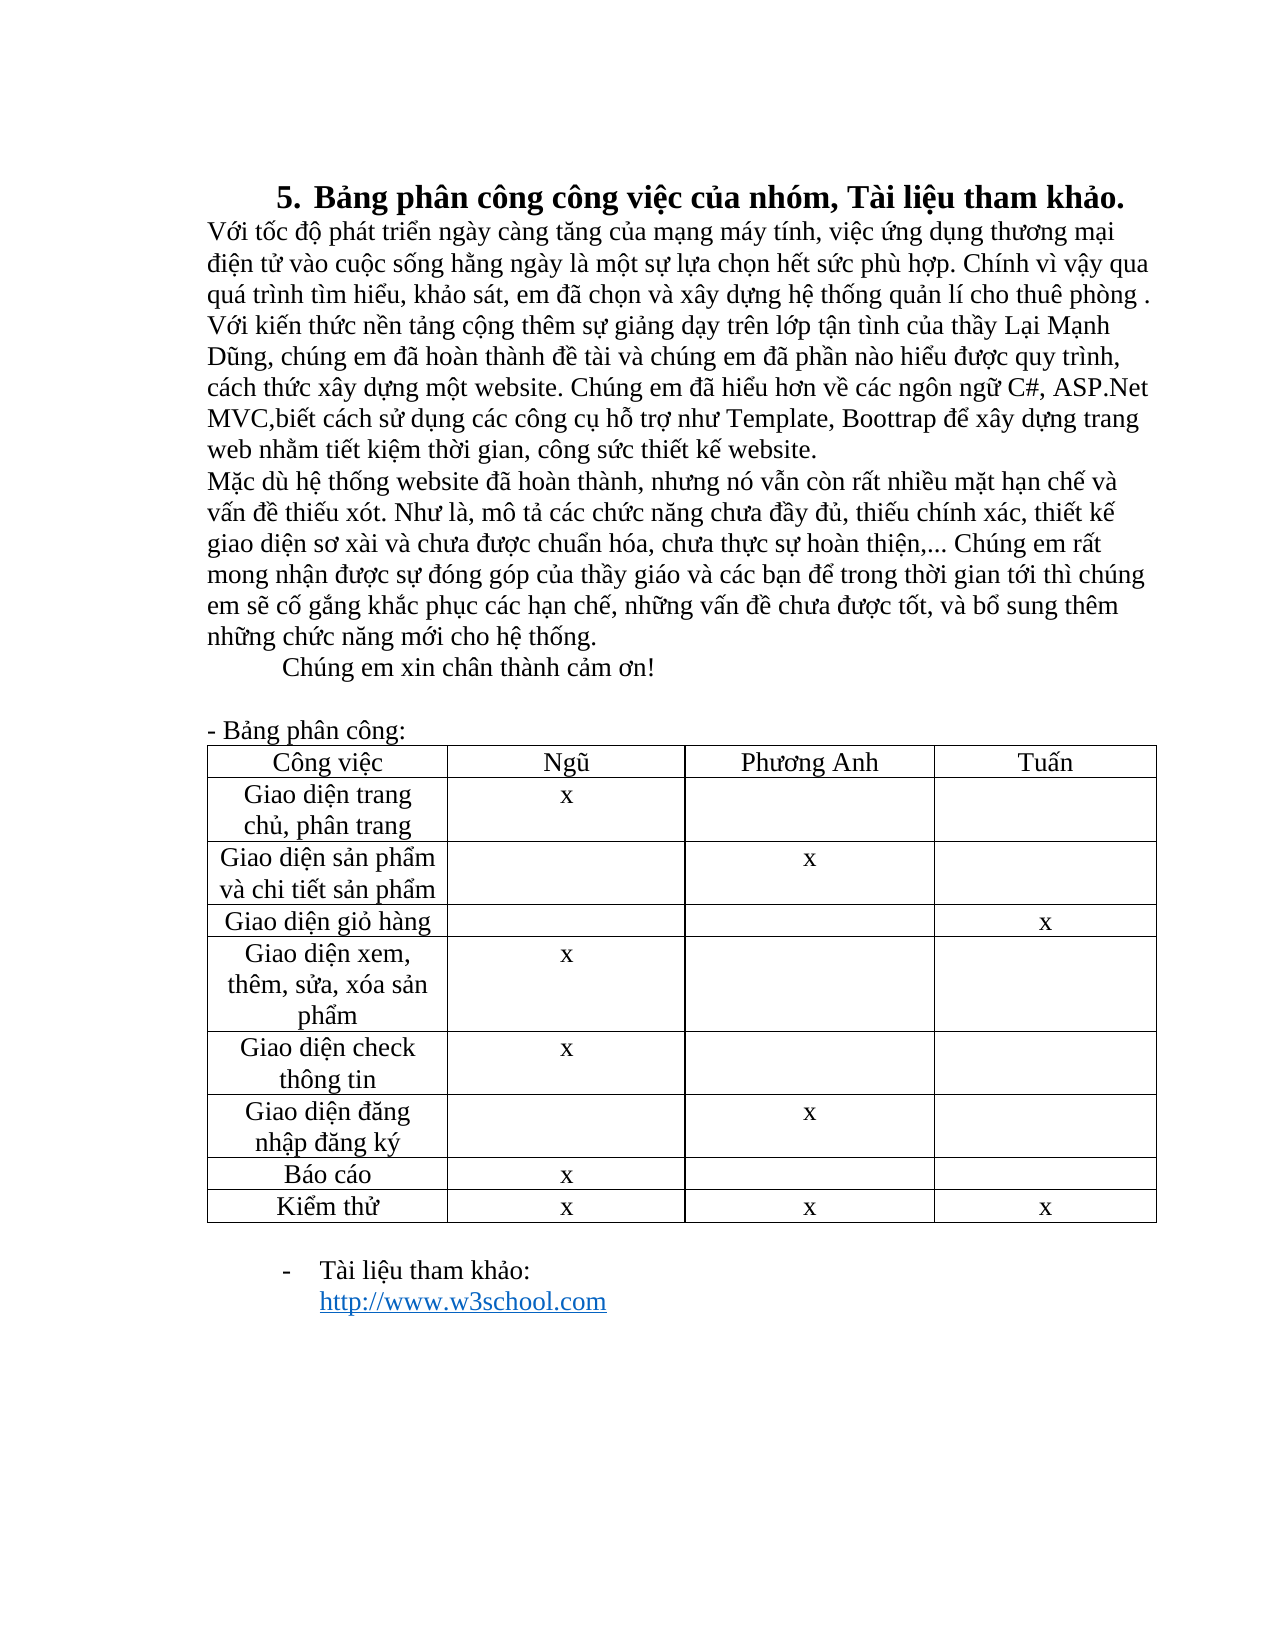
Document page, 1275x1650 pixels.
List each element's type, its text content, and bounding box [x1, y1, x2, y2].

table_cell Giao diện giỏ hàng [208, 905, 447, 936]
table_cell Báo cáo [208, 1158, 447, 1189]
table_cell [935, 937, 1156, 1031]
table_cell [935, 1032, 1156, 1094]
list Tài liệu tham khảo: [282, 1254, 1157, 1285]
table_header Phương Anh [686, 746, 934, 777]
table_header Công việc [208, 746, 447, 777]
text Với tốc độ phát triển ngày càng tăng của mạng máy tính, việc ứng dụng thương mại điện tử vào cuộc sống hằng ngày là một sự lựa chọn hết sức phù hợp. Chính vì vậy qua quá trình tìm hiểu, khảo sát, em đã chọn và xây dựng hệ thống quản lí cho thuê phòng . [207, 216, 1157, 309]
table_cell [686, 1032, 934, 1094]
table_cell Giao diện sản phẩm và chi tiết sản phẩm [208, 842, 447, 904]
table_cell [448, 905, 684, 936]
table_cell [935, 778, 1156, 841]
list http://www.w3school.com [319, 1285, 1157, 1316]
table_cell [686, 778, 934, 841]
table_cell [935, 1158, 1156, 1189]
table_cell x [935, 1190, 1156, 1222]
table_cell x [686, 1190, 934, 1222]
list Bảng phân công công việc của nhóm, Tài liệu tham khảo. [244, 177, 1157, 216]
table_cell x [448, 1158, 684, 1189]
table_cell x [448, 1032, 684, 1094]
table_cell x [686, 1095, 934, 1157]
table_header Tuấn [935, 746, 1156, 777]
table_cell Giao diện check thông tin [208, 1032, 447, 1094]
table_header Ngũ [448, 746, 684, 777]
text Mặc dù hệ thống website đã hoàn thành, nhưng nó vẫn còn rất nhiều mặt hạn chế và vấn đề thiếu xót. Như là, mô tả các chức năng chưa đầy đủ, thiếu chính xác, thiết kế giao diện sơ xài và chưa được chuẩn hóa, chưa thực sự hoàn thiện,... Chúng em rất mong nhận được sự đóng góp của thầy giáo và các bạn để trong thời gian tới thì chúng em sẽ cố gắng khắc phục các hạn chế, những vấn đề chưa được tốt, và bổ sung thêm những chức năng mới cho hệ thống. [207, 465, 1157, 652]
table_cell [448, 1095, 684, 1157]
table_cell Giao diện đăng nhập đăng ký [208, 1095, 447, 1157]
table_cell x [686, 842, 934, 904]
text - Bảng phân công: [207, 714, 1157, 745]
table_cell Giao diện trang chủ, phân trang [208, 778, 447, 841]
table_cell x [448, 1190, 684, 1222]
table_cell x [448, 937, 684, 1031]
table_cell Giao diện xem, thêm, sửa, xóa sản phẩm [208, 937, 447, 1031]
table_cell [686, 905, 934, 936]
table_cell [686, 1158, 934, 1189]
table_cell x [935, 905, 1156, 936]
table_cell [935, 842, 1156, 904]
table_cell [686, 937, 934, 1031]
table_cell [935, 1095, 1156, 1157]
table_cell Kiểm thử [208, 1190, 447, 1222]
text Với kiến thức nền tảng cộng thêm sự giảng dạy trên lớp tận tình của thầy Lại Mạnh Dũng, chúng em đã hoàn thành đề tài và chúng em đã phần nào hiểu được quy trình, cách thức xây dựng một website. Chúng em đã hiểu hơn về các ngôn ngữ C#, ASP.Net MVC,biết cách sử dụng các công cụ hỗ trợ như Template, Boottrap để xây dựng trang web nhằm tiết kiệm thời gian, công sức thiết kế website. [207, 309, 1157, 465]
table_cell x [448, 778, 684, 841]
text Chúng em xin chân thành cảm ơn! [207, 652, 1157, 683]
table_cell [448, 842, 684, 904]
